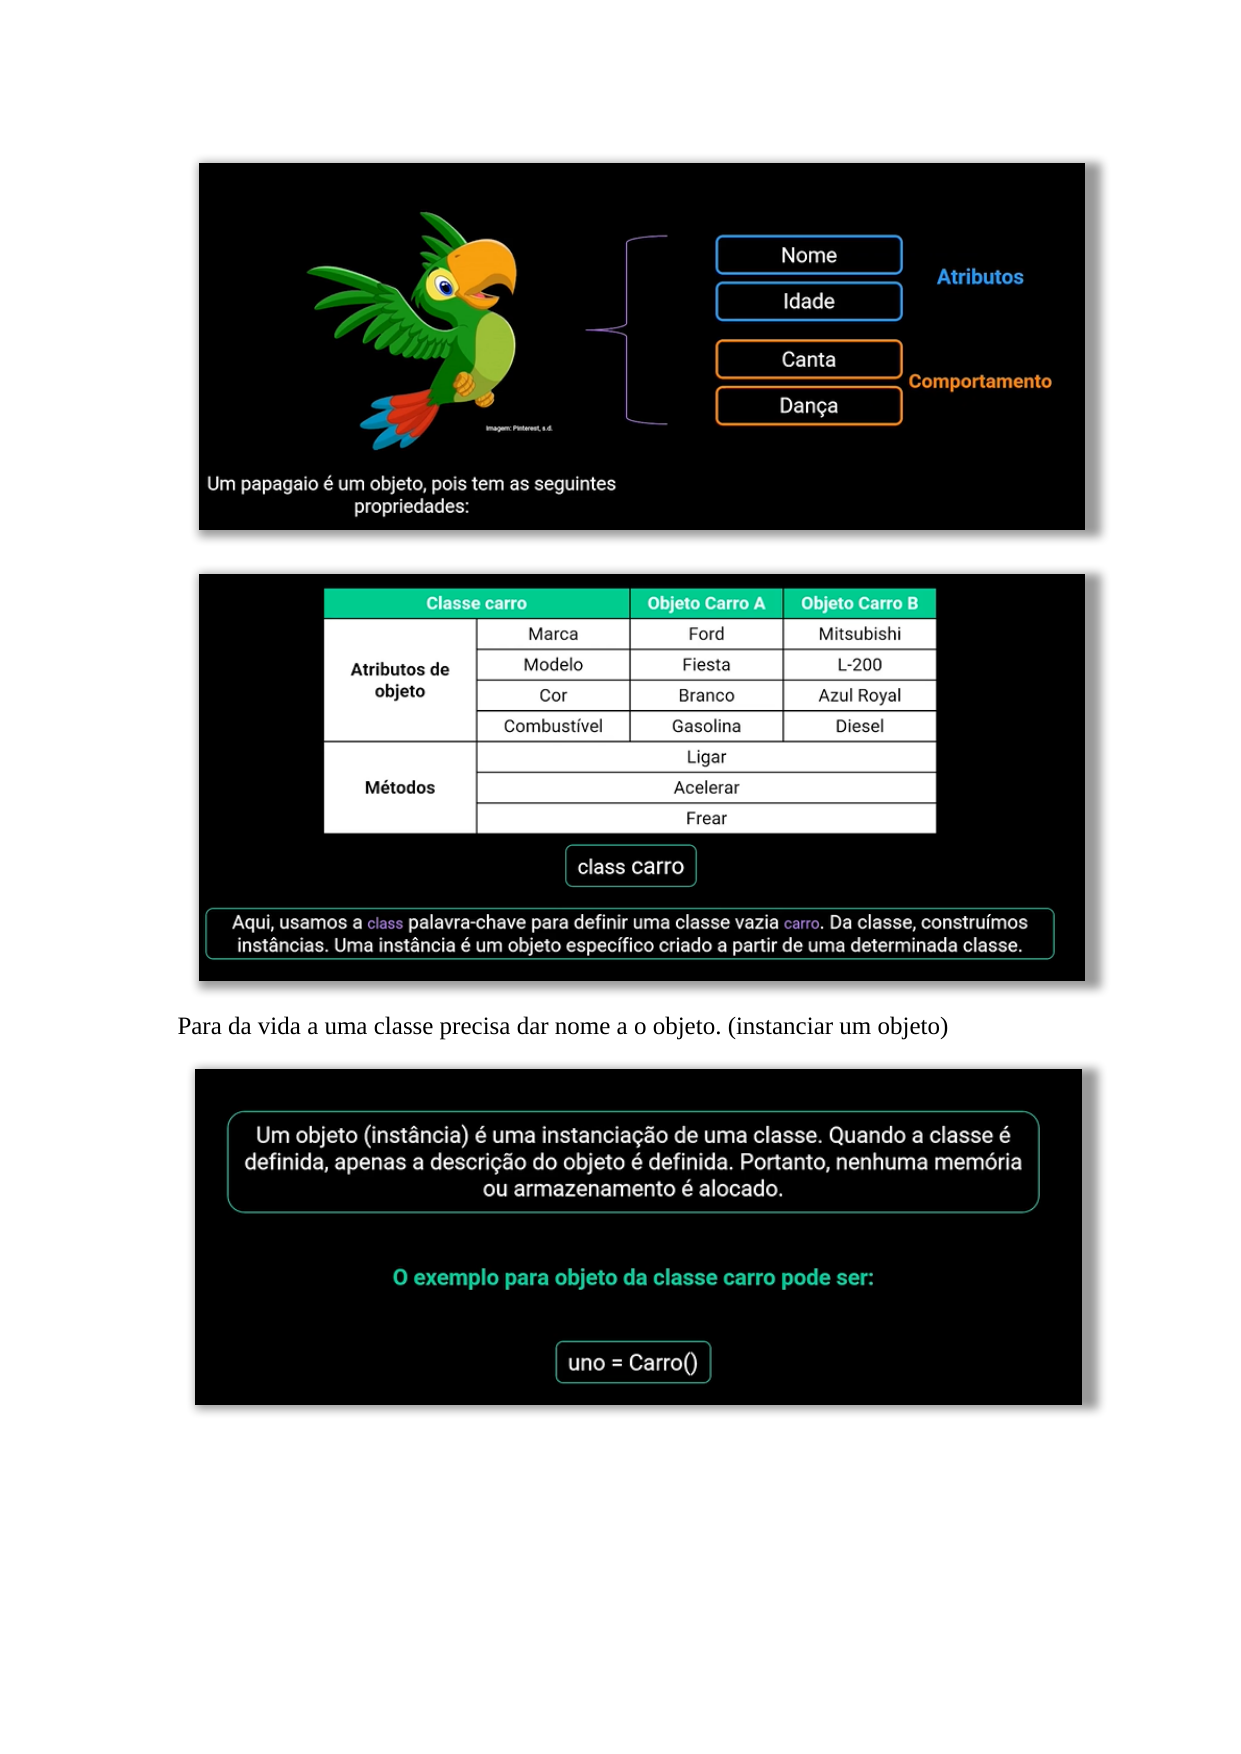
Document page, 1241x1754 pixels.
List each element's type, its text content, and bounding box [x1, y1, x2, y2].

text Para da vida a uma classe precisa dar nome a o objeto. (instanciar um objeto) [177, 1011, 1063, 1040]
picture [199, 574, 1085, 981]
picture [199, 163, 1085, 530]
picture [195, 1069, 1082, 1405]
